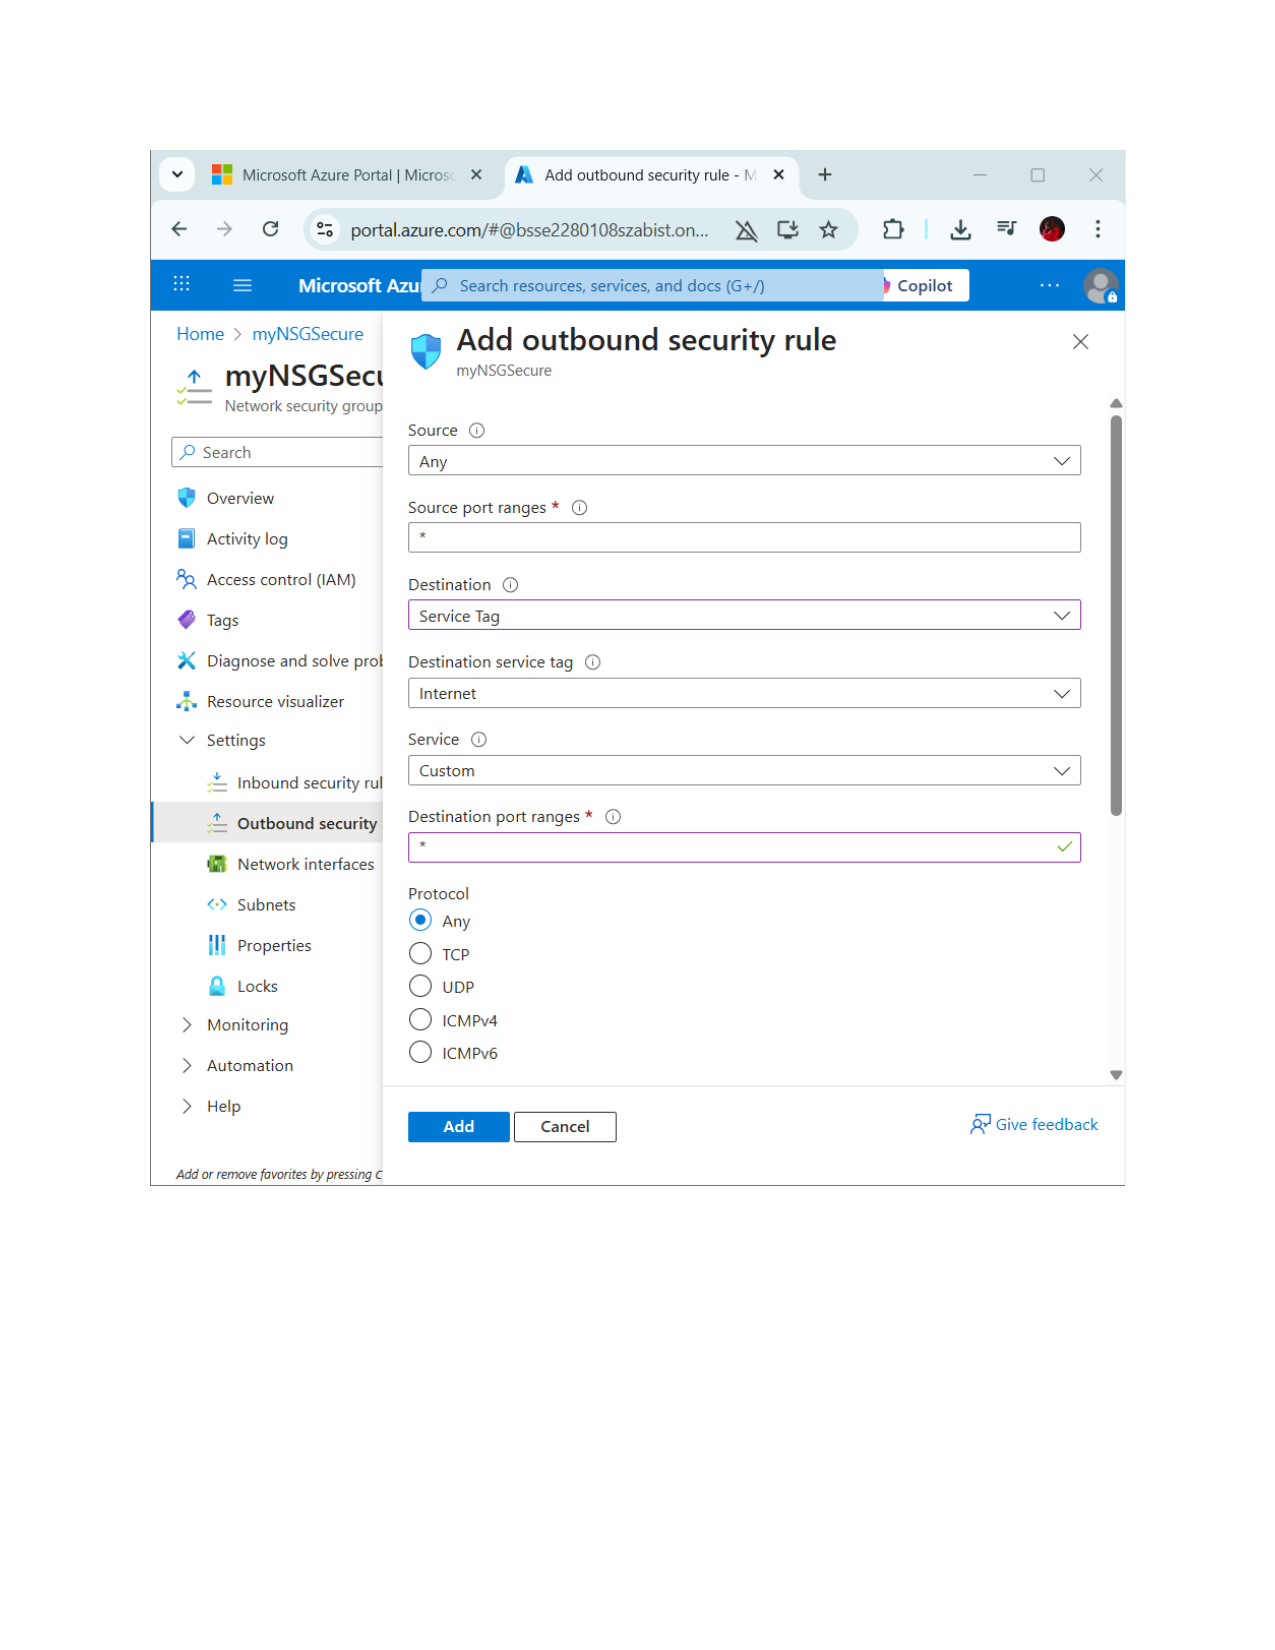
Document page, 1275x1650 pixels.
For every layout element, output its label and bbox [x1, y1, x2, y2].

picture [150, 150, 1125, 1186]
